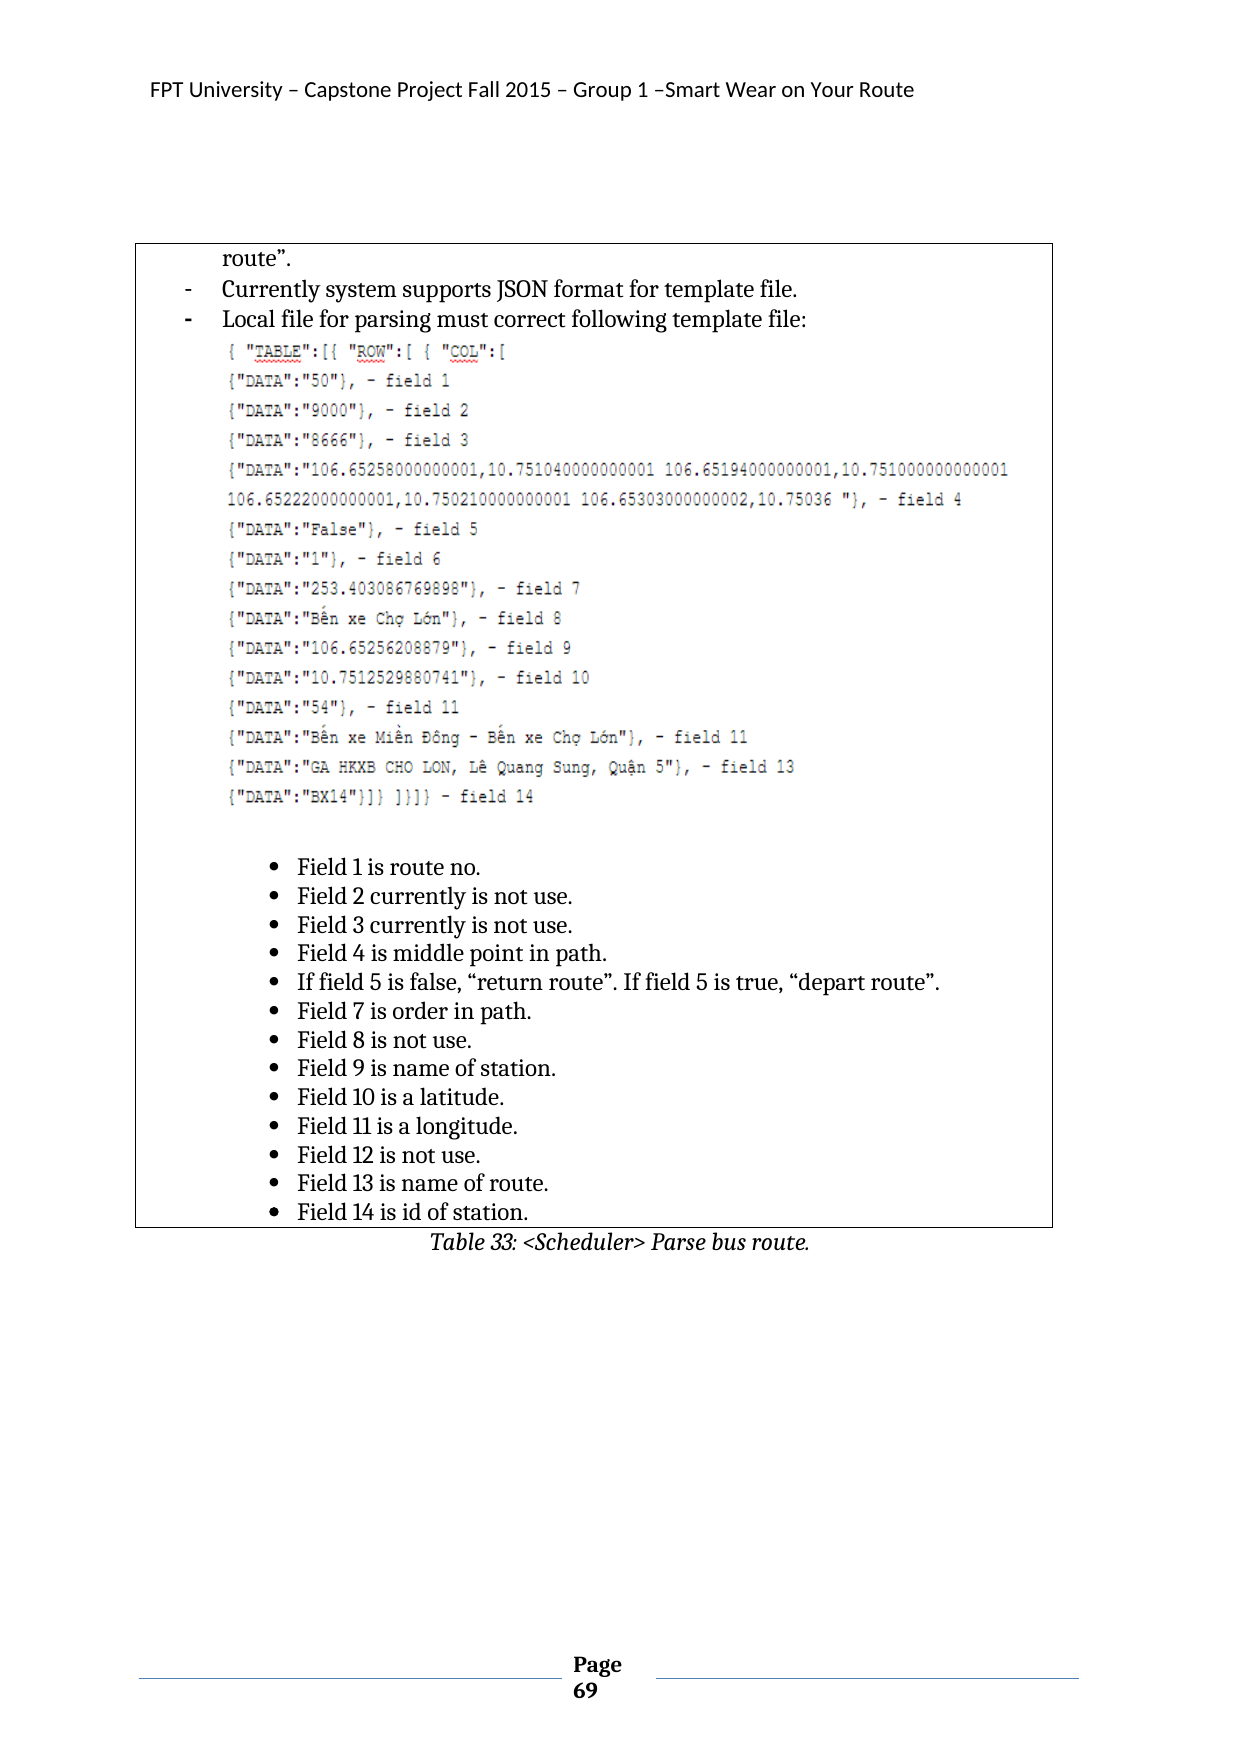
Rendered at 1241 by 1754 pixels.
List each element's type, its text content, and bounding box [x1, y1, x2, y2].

text Table 33: <Scheduler> Parse bus route. [150, 1228, 1090, 1257]
picture [221, 333, 1024, 828]
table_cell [136, 244, 1052, 1227]
